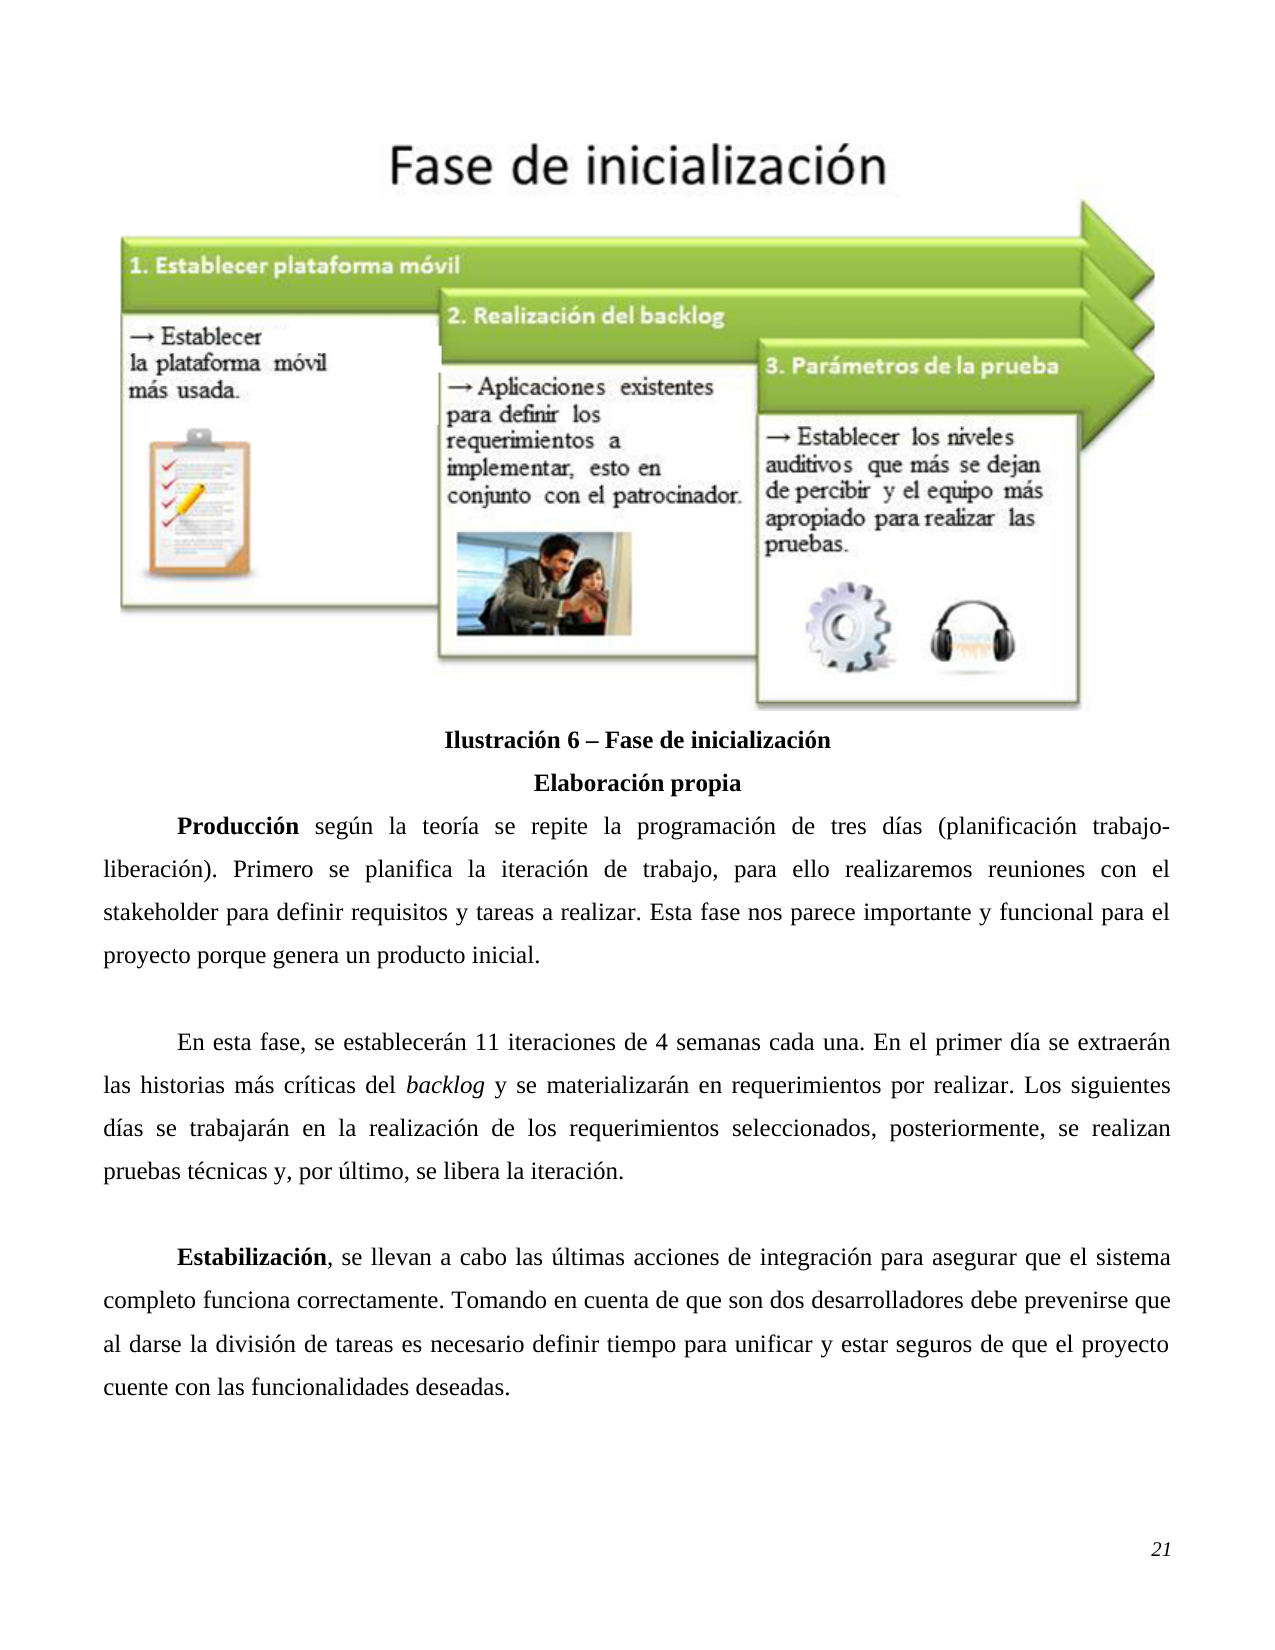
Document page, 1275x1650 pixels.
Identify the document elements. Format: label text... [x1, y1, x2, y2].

text Producción según la teoría se repite la programación de tres días (planificación trabajo-liberación). Primero se planifica la iteración de trabajo, para ello realizaremos reuniones con el stakeholder para definir requisitos y tareas a realizar. Esta fase nos parece importante y funcional para el proyecto porque genera un producto inicial. [103, 811, 1172, 969]
text Estabilización, se llevan a cabo las últimas acciones de integración para asegurar que el sistema completo funciona correctamente. Tomando en cuenta de que son dos desarrolladores debe prevenirse que al darse la división de tareas es necesario definir tiempo para unificar y estar seguros de que el proyecto cuente con las funcionalidades deseadas. [103, 1242, 1172, 1401]
text En esta fase, se establecerán 11 iteraciones de 4 semanas cada una. En el primer día se extraerán las historias más críticas del backlog y se materializarán en requerimientos por realizar. Los siguientes días se trabajarán en la realización de los requerimientos seleccionados, posteriormente, se realizan pruebas técnicas y, por último, se libera la iteración. [103, 1027, 1172, 1185]
text Elaboración propia [103, 768, 1172, 797]
text Ilustración 6 – Fase de inicialización [103, 725, 1172, 754]
picture [120, 143, 1155, 711]
